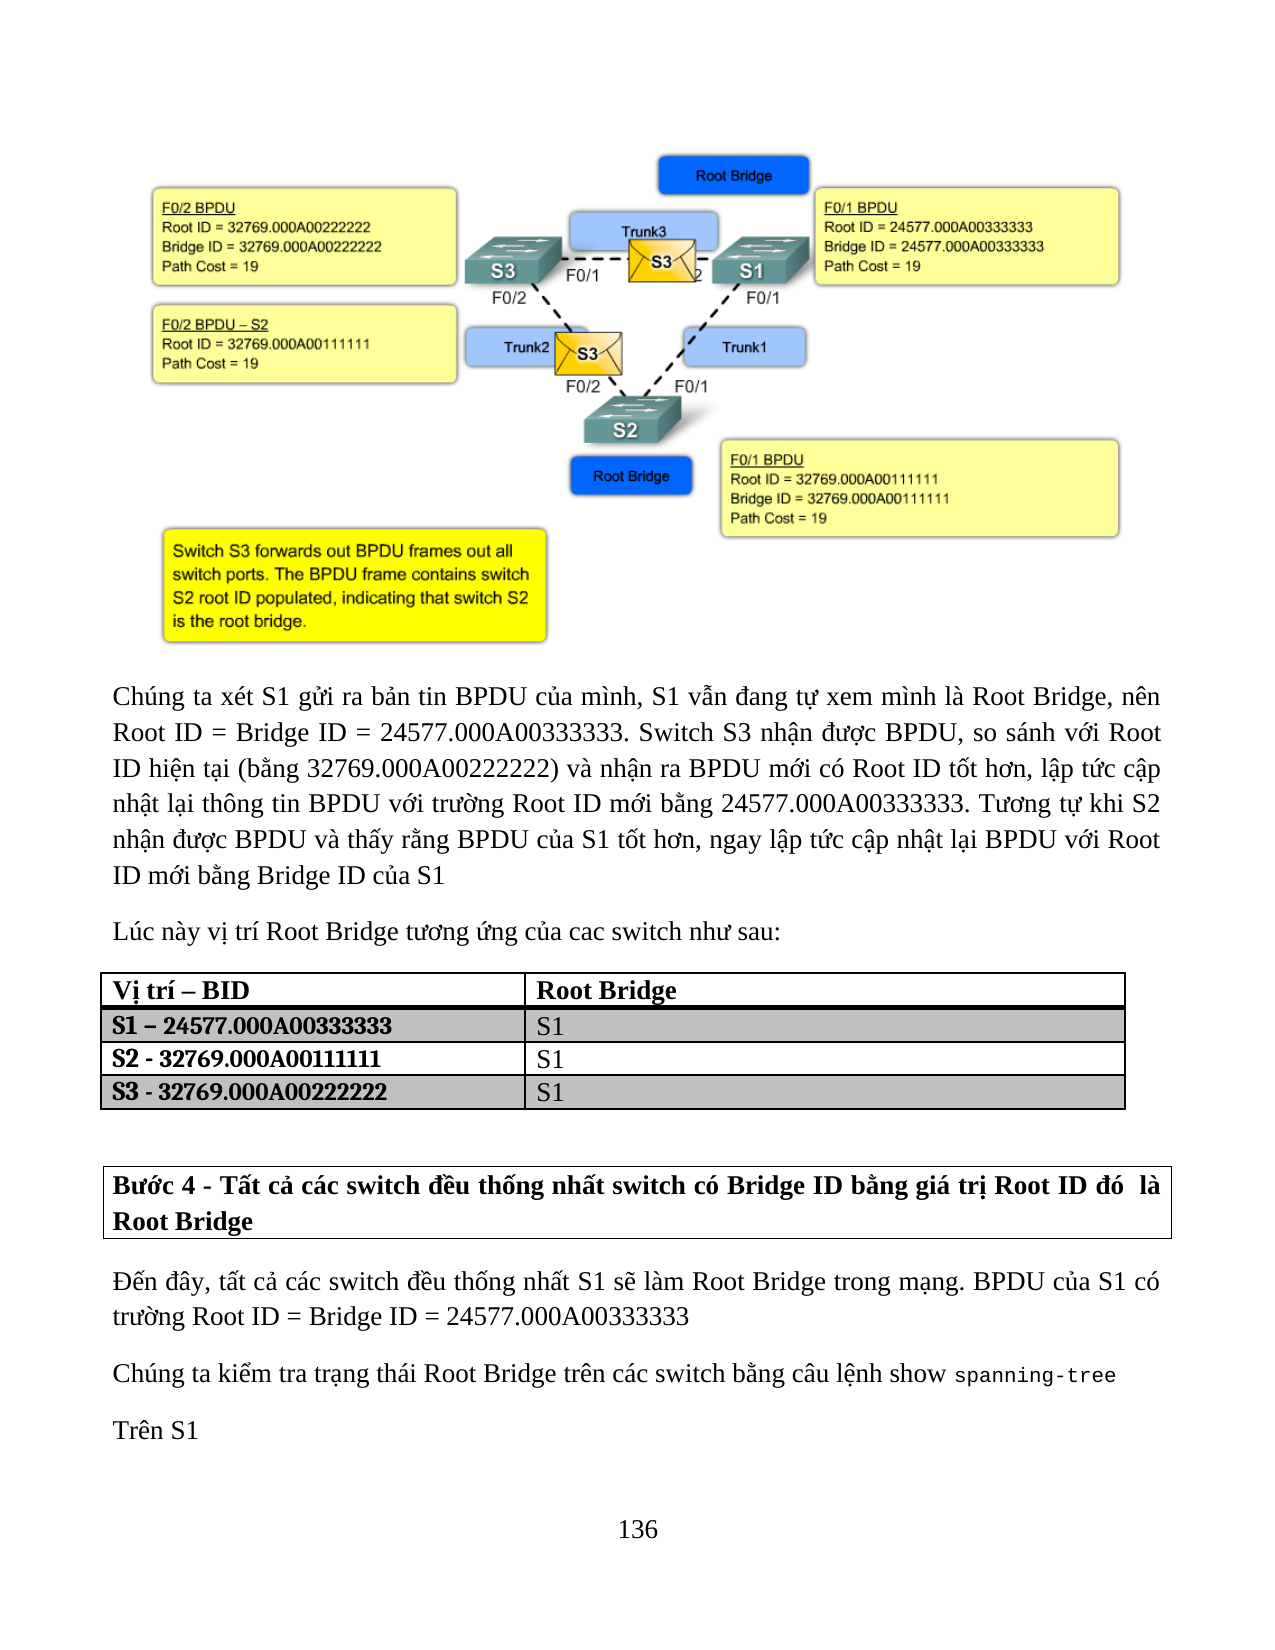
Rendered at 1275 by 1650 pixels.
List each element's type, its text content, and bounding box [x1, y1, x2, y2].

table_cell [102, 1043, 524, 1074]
text Lúc này vị trí Root Bridge tương ứng của cac switch như sau: [112, 916, 1162, 947]
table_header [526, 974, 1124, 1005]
picture [150, 150, 1125, 655]
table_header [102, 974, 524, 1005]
text Chúng ta kiểm tra trạng thái Root Bridge trên các switch bằng câu lệnh show spanning-tree [112, 1357, 1162, 1389]
text Đến đây, tất cả các switch đều thống nhất S1 sẽ làm Root Bridge trong mạng. BPDU của S1 có trường Root ID = Bridge ID = 24577.000A00333333 [112, 1265, 1162, 1332]
text Trên S1 [112, 1414, 1162, 1445]
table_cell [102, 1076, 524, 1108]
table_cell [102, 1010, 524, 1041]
text Bước 4 - Tất cả các switch đều thống nhất switch có Bridge ID bằng giá trị Root ID đó là Root Bridge [104, 1167, 1171, 1238]
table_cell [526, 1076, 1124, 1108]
text Chúng ta xét S1 gửi ra bản tin BPDU của mình, S1 vẫn đang tự xem mình là Root Bridge, nên Root ID = Bridge ID = 24577.000A00333333. Switch S3 nhận được BPDU, so sánh với Root ID hiện tại (bằng 32769.000A00222222) và nhận ra BPDU mới có Root ID tốt hơn, lập tức cập nhật lại thông tin BPDU với trường Root ID mới bằng 24577.000A00333333. Tương tự khi S2 nhận được BPDU và thấy rằng BPDU của S1 tốt hơn, ngay lập tức cập nhật lại BPDU với Root ID mới bằng Bridge ID của S1 [112, 680, 1162, 890]
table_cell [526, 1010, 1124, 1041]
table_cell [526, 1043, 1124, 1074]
